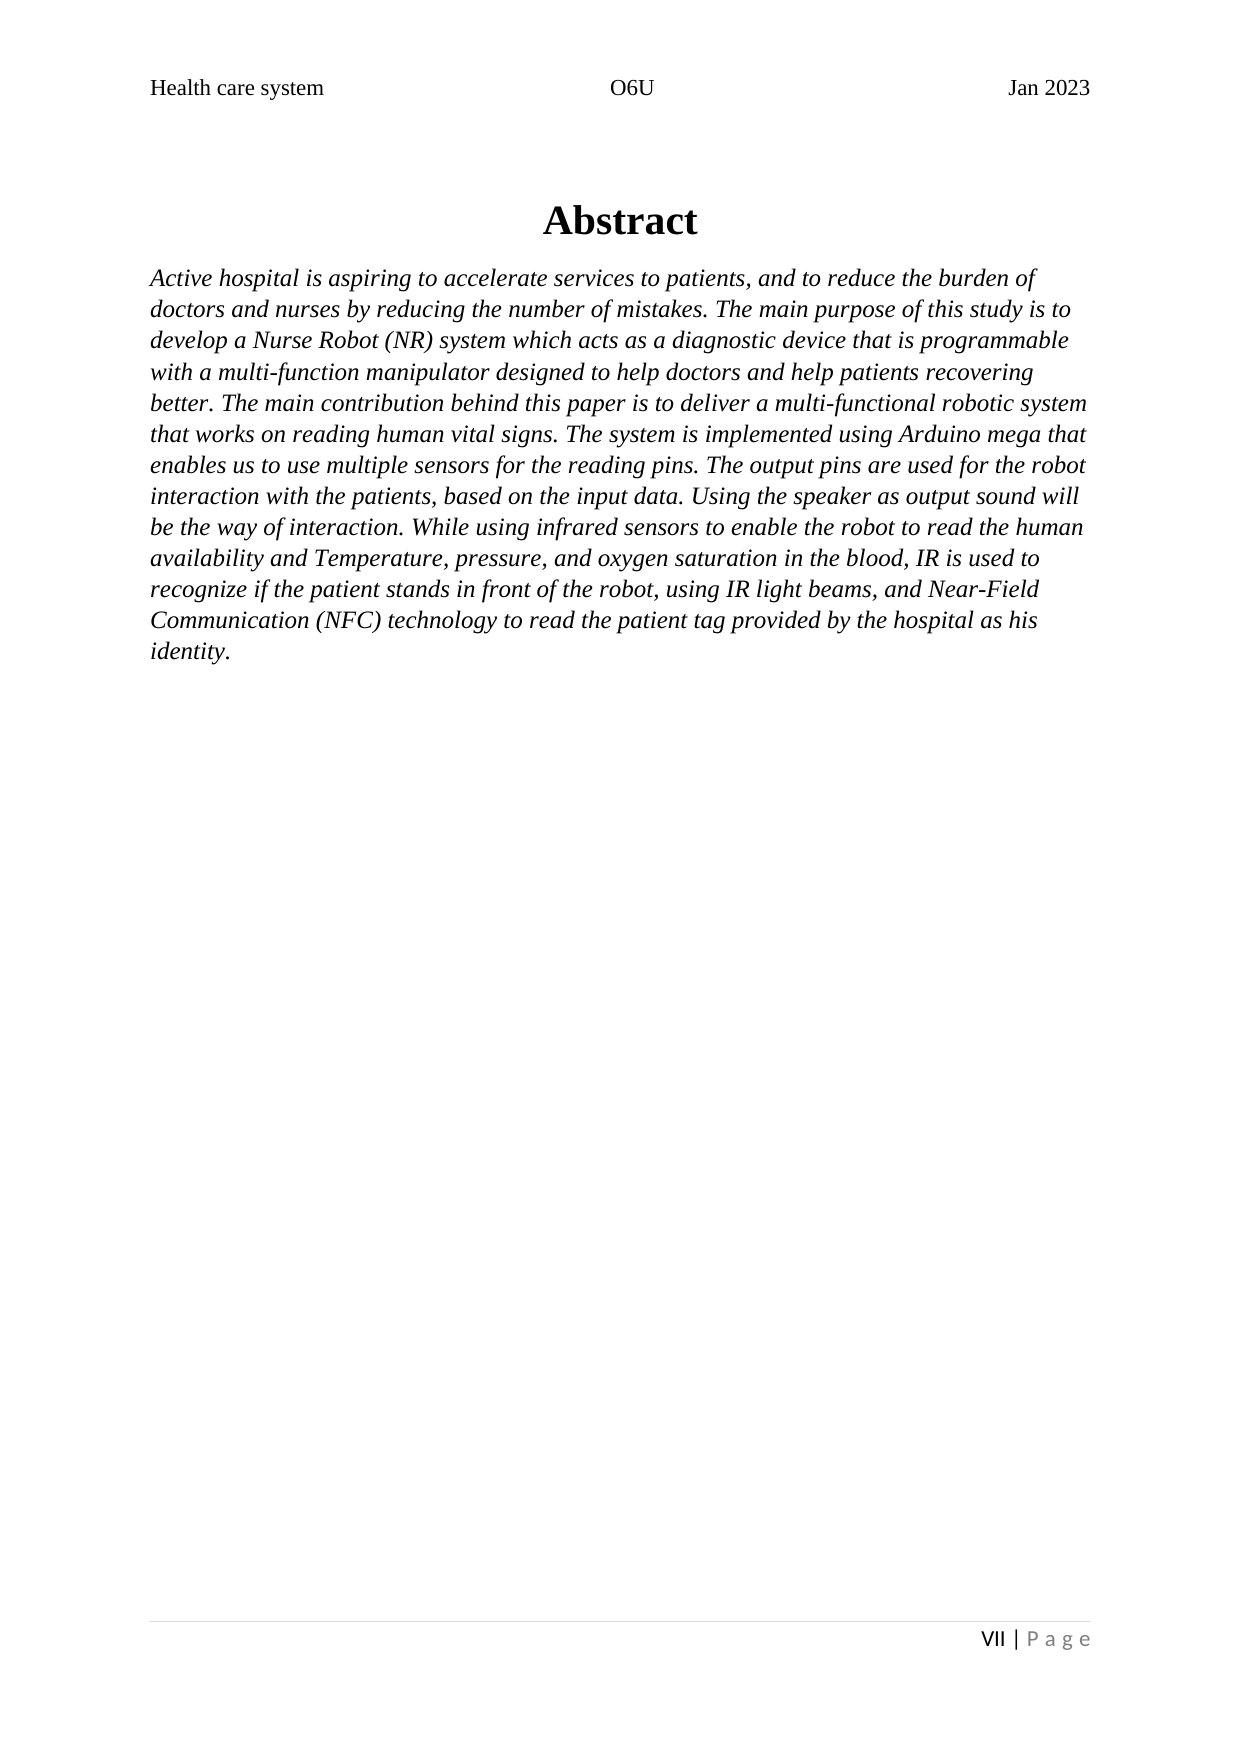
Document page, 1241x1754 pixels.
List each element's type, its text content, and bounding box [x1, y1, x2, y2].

text Abstract [150, 195, 1090, 243]
text Active hospital is aspiring to accelerate services to patients, and to reduce the burden of doctors and nurses by reducing the number of mistakes. The main purpose of this study is to develop a Nurse Robot (NR) system which acts as a diagnostic device that is programmable with a multi-function manipulator designed to help doctors and help patients recovering better. The main contribution behind this paper is to deliver a multi-functional robotic system that works on reading human vital signs. The system is implemented using Arduino mega that enables us to use multiple sensors for the reading pins. The output pins are used for the robot interaction with the patients, based on the input data. Using the speaker as output sound will be the way of interaction. While using infrared sensors to enable the robot to read the human availability and Temperature, pressure, and oxygen saturation in the blood, IR is used to recognize if the patient stands in front of the robot, using IR light beams, and Near-Field Communication (NFC) technology to read the patient tag provided by the hospital as his identity. [150, 263, 1090, 665]
